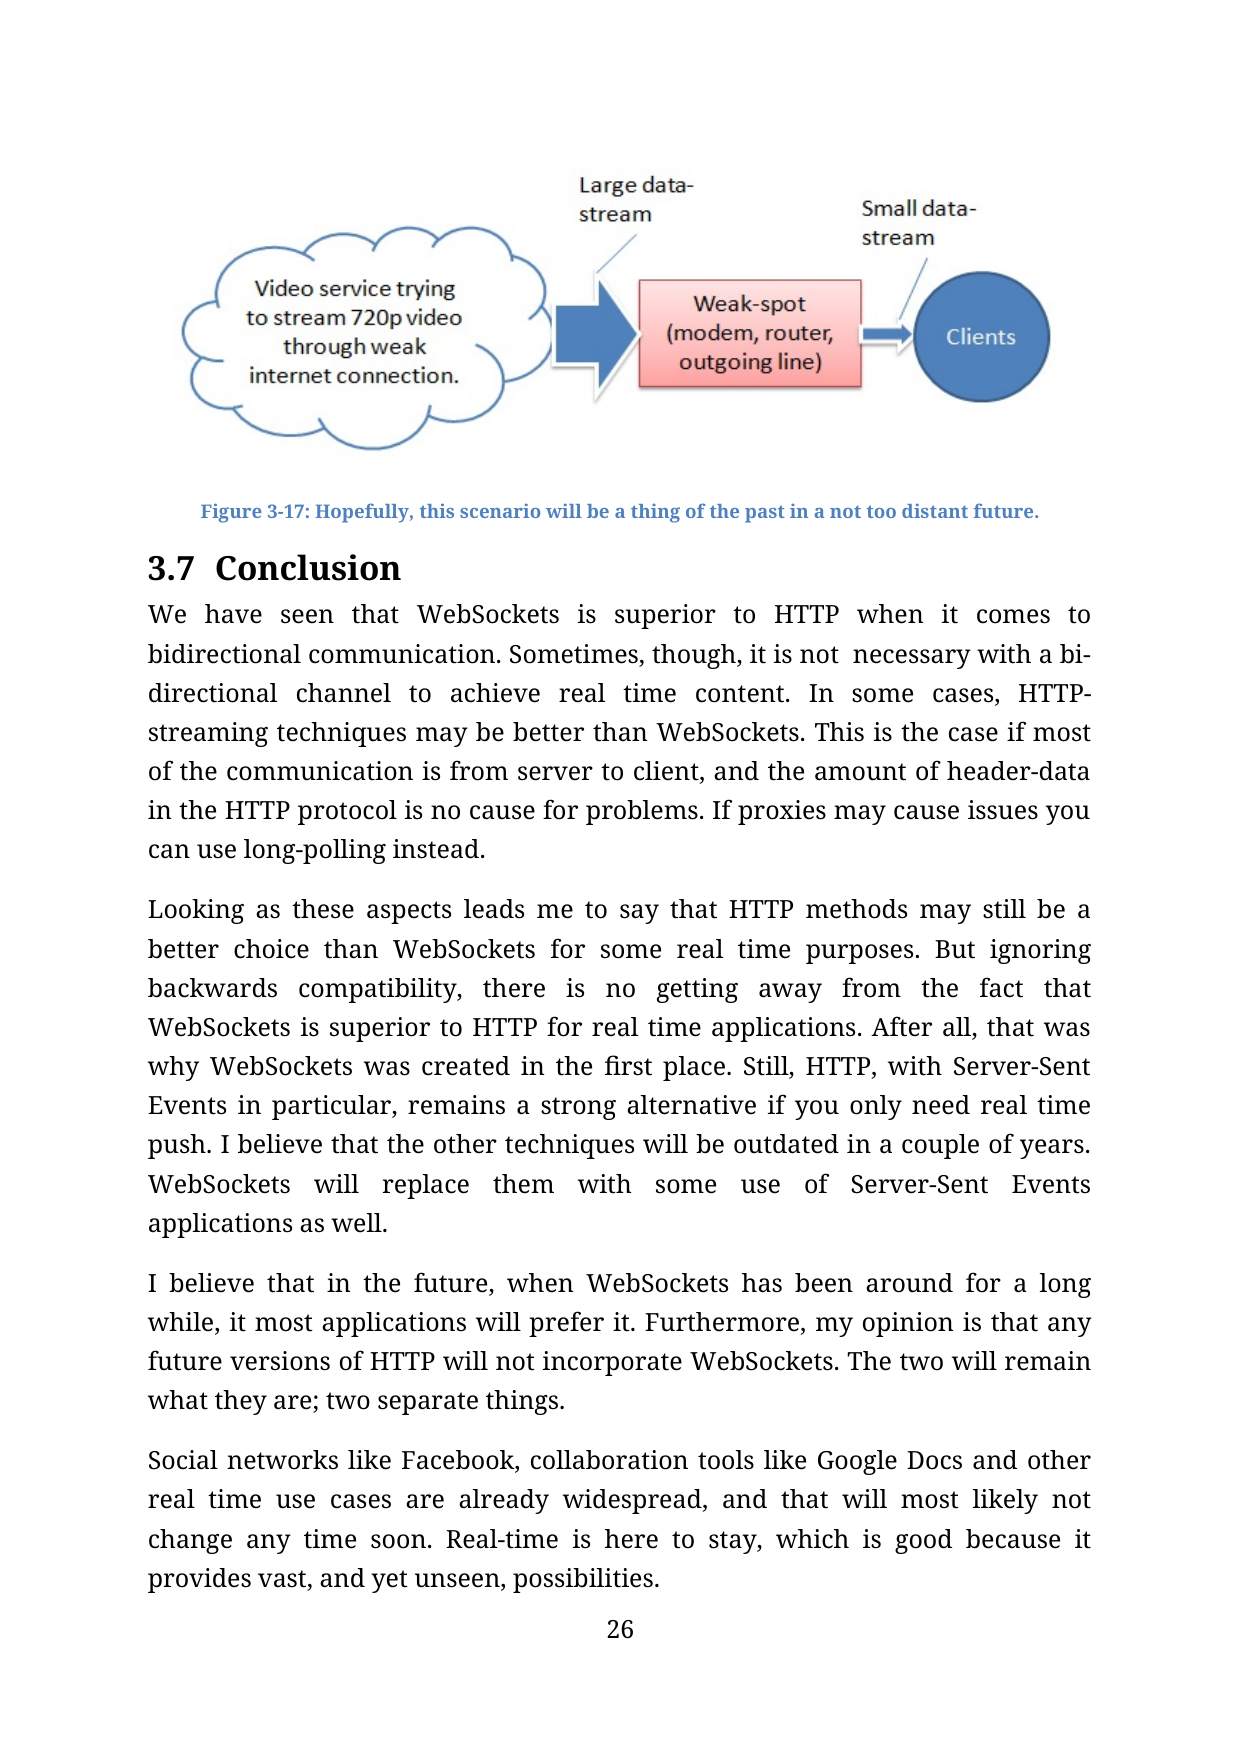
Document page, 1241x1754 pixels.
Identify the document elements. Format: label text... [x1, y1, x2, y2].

text I believe that in the future, when WebSockets has been around for a long while, it most applications will prefer it. Furthermore, my opinion is that any future versions of HTTP will not incorporate WebSockets. The two will remain what they are; two separate things. [148, 1266, 1092, 1417]
text Social networks like Facebook, collaboration tools like Google Docs and other real time use cases are already widespread, and that will most likely not change any time soon. Real-time is here to stay, which is good because it provides vast, and yet unseen, possibilities. [148, 1443, 1092, 1594]
picture [172, 147, 1069, 473]
text Looking as these aspects leads me to say that HTTP methods may still be a better choice than WebSockets for some real time purposes. But ignoring backwards compatibility, there is no getting away from the fact that WebSockets is superior to HTTP for real time applications. After all, that was why WebSockets was created in the first place. Still, HTTP, with Server-Sent Events in particular, remains a strong alternative if you only need real time push. I believe that the other techniques will be outdated in a couple of years. WebSockets will replace them with some use of Server-Sent Events applications as well. [148, 892, 1092, 1239]
subtitle Conclusion [148, 545, 1092, 590]
text We have seen that WebSockets is superior to HTTP when it comes to bidirectional communication. Sometimes, though, it is not necessary with a bi-directional channel to achieve real time content. In some cases, HTTP-streaming techniques may be better than WebSockets. This is the case if most of the communication is from server to client, and the amount of header-data in the HTTP protocol is no cause for problems. If proxies may cause issues you can use long-polling instead. [148, 597, 1092, 866]
